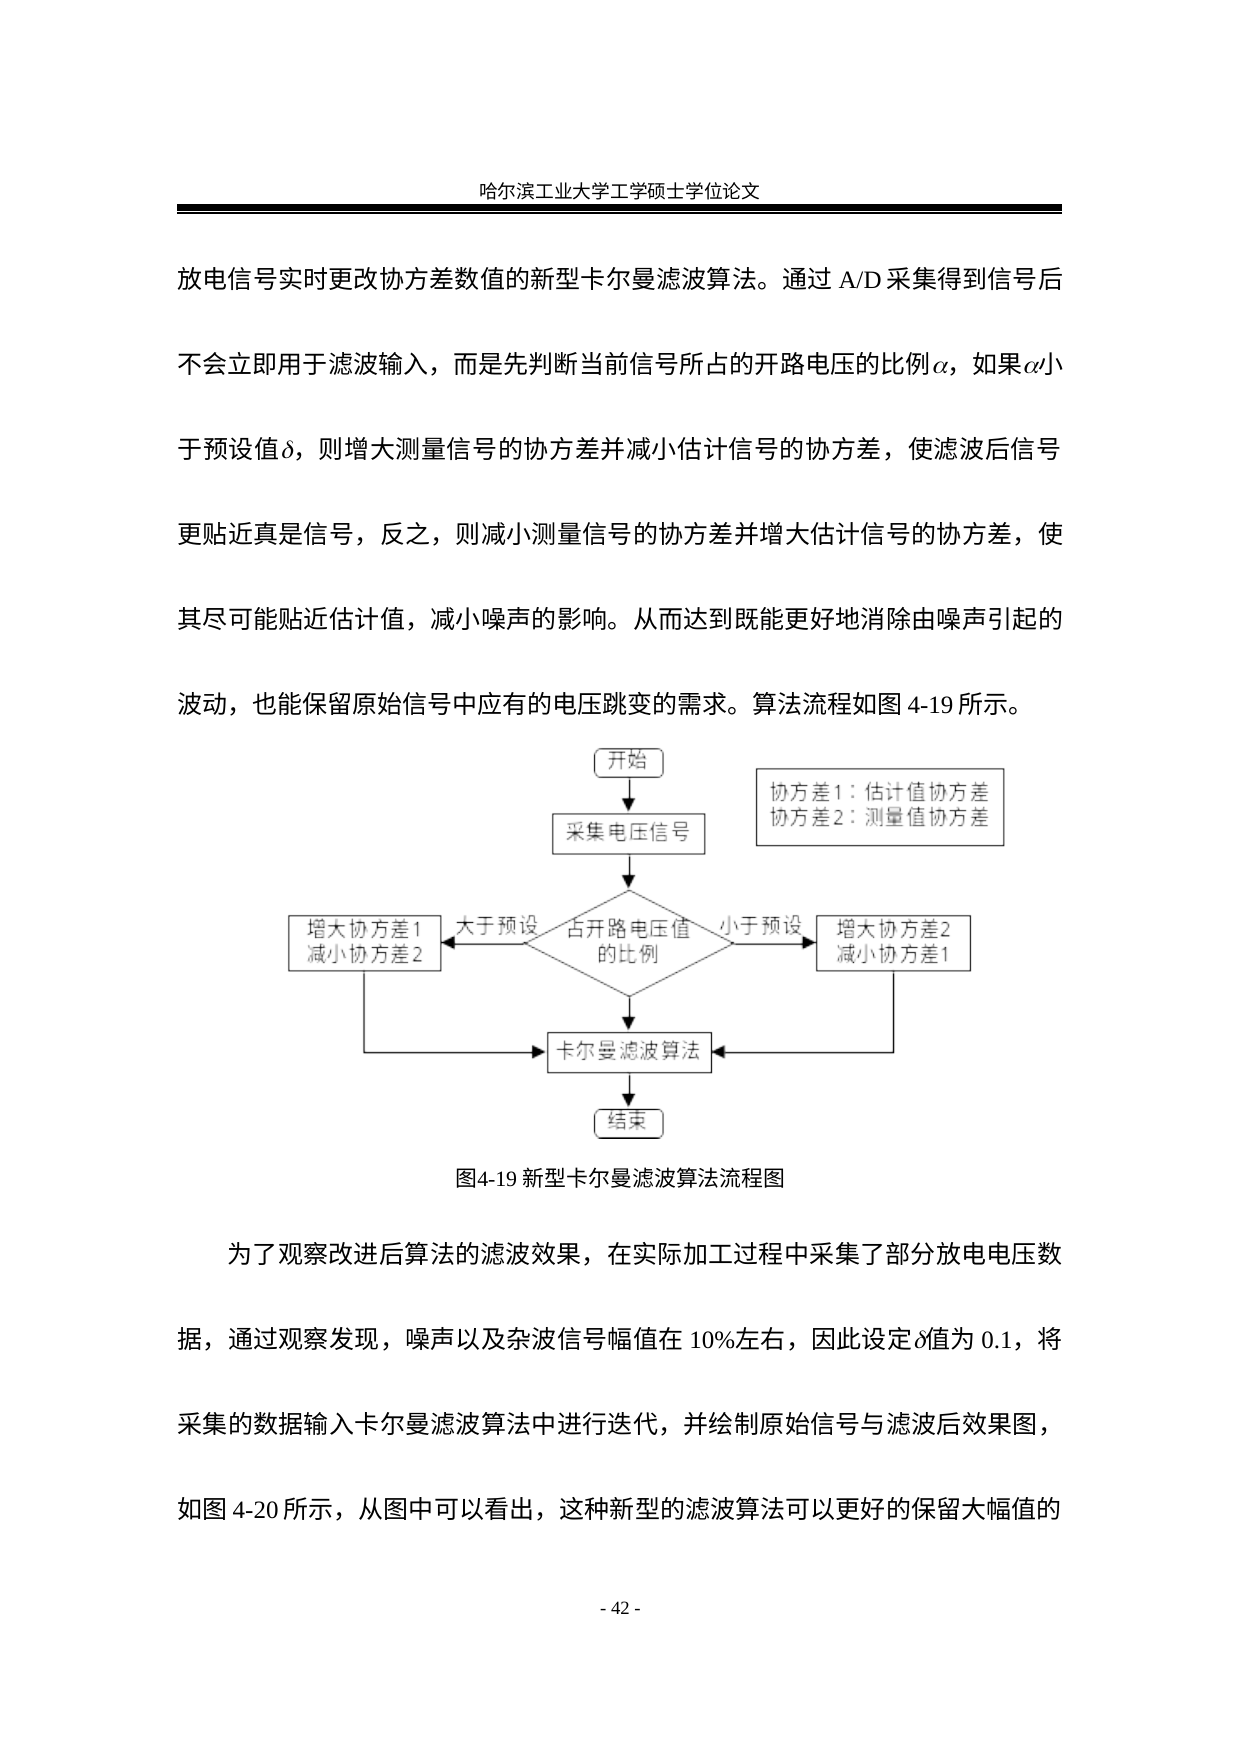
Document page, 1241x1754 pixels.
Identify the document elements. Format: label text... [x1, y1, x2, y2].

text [177, 244, 1063, 736]
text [177, 1219, 1063, 1541]
